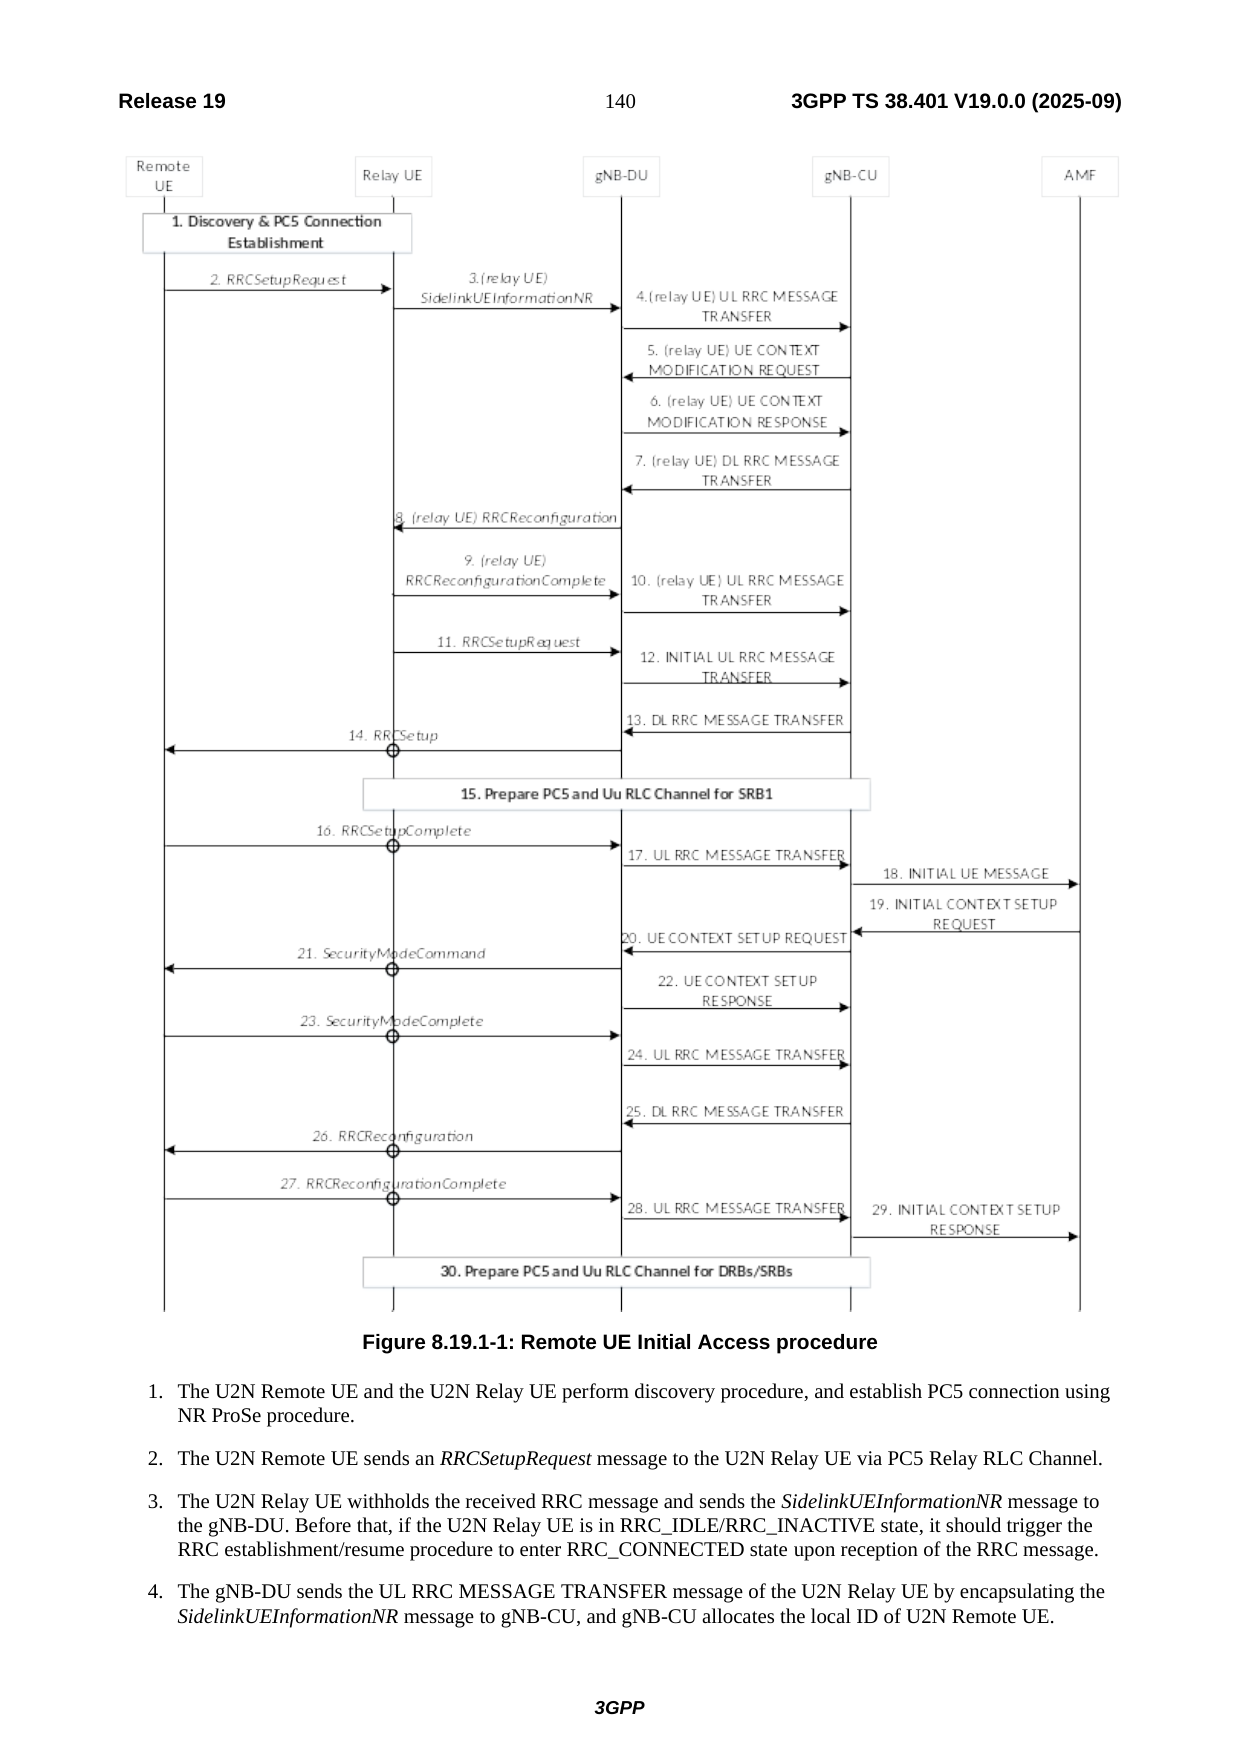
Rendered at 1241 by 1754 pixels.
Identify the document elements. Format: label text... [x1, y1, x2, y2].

text 4. The gNB-DU sends the UL RRC MESSAGE TRANSFER message of the U2N Relay UE by encapsulating the SidelinkUEInformationNR message to gNB-CU, and gNB-CU allocates the local ID of U2N Remote UE. [148, 1579, 1122, 1628]
text 2. The U2N Remote UE sends an RRCSetupRequest message to the U2N Relay UE via PC5 Relay RLC Channel. [148, 1446, 1122, 1470]
text 1. The U2N Remote UE and the U2N Relay UE perform discovery procedure, and establish PC5 connection using NR ProSe procedure. [148, 1379, 1122, 1427]
text 3. The U2N Relay UE withholds the received RRC message and sends the SidelinkUEInformationNR message to the gNB-DU. Before that, if the U2N Relay UE is in RRC_IDLE/RRC_INACTIVE state, it should trigger the RRC establishment/resume procedure to enter RRC_CONNECTED state upon reception of the RRC message. [148, 1488, 1122, 1561]
text Figure 8.19.1-1: Remote UE Initial Access procedure [118, 1330, 1122, 1354]
